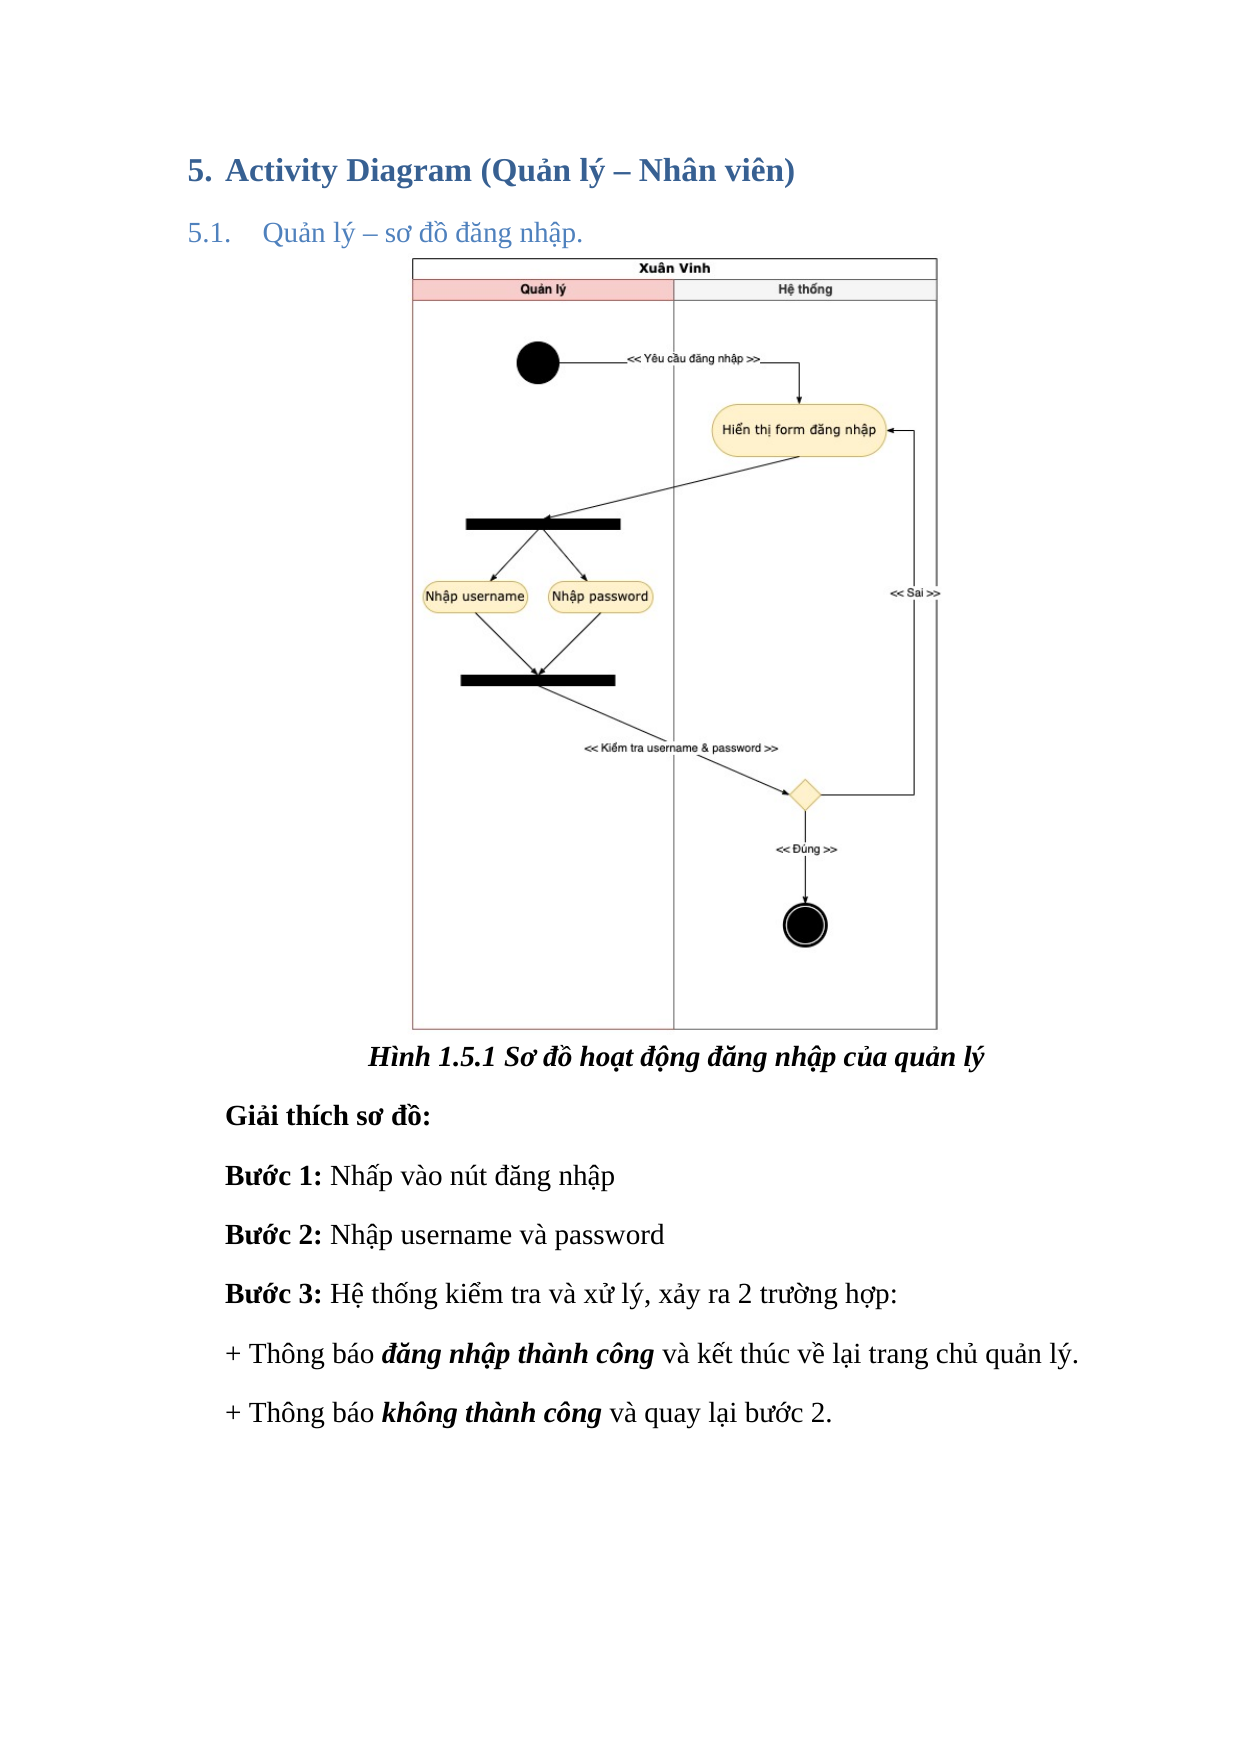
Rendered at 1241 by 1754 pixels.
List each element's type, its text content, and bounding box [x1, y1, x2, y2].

list Hình 1.5.1 Sơ đồ hoạt động đăng nhập của quản lý [225, 1039, 1128, 1072]
text Bước 2: Nhập username và password [225, 1217, 1128, 1251]
picture [407, 253, 945, 1035]
text Bước 1: Nhấp vào nút đăng nhập [225, 1158, 1128, 1191]
subtitle Quản lý – sơ đồ đăng nhập. [187, 215, 1128, 248]
text + Thông báo không thành công và quay lại bước 2. [225, 1395, 1128, 1429]
text Giải thích sơ đồ: [225, 1098, 1128, 1132]
text + Thông báo đăng nhập thành công và kết thúc về lại trang chủ quản lý. [225, 1336, 1128, 1369]
subtitle Activity Diagram (Quản lý – Nhân viên) [187, 150, 1128, 188]
text Bước 3: Hệ thống kiểm tra và xử lý, xảy ra 2 trường hợp: [225, 1276, 1128, 1310]
